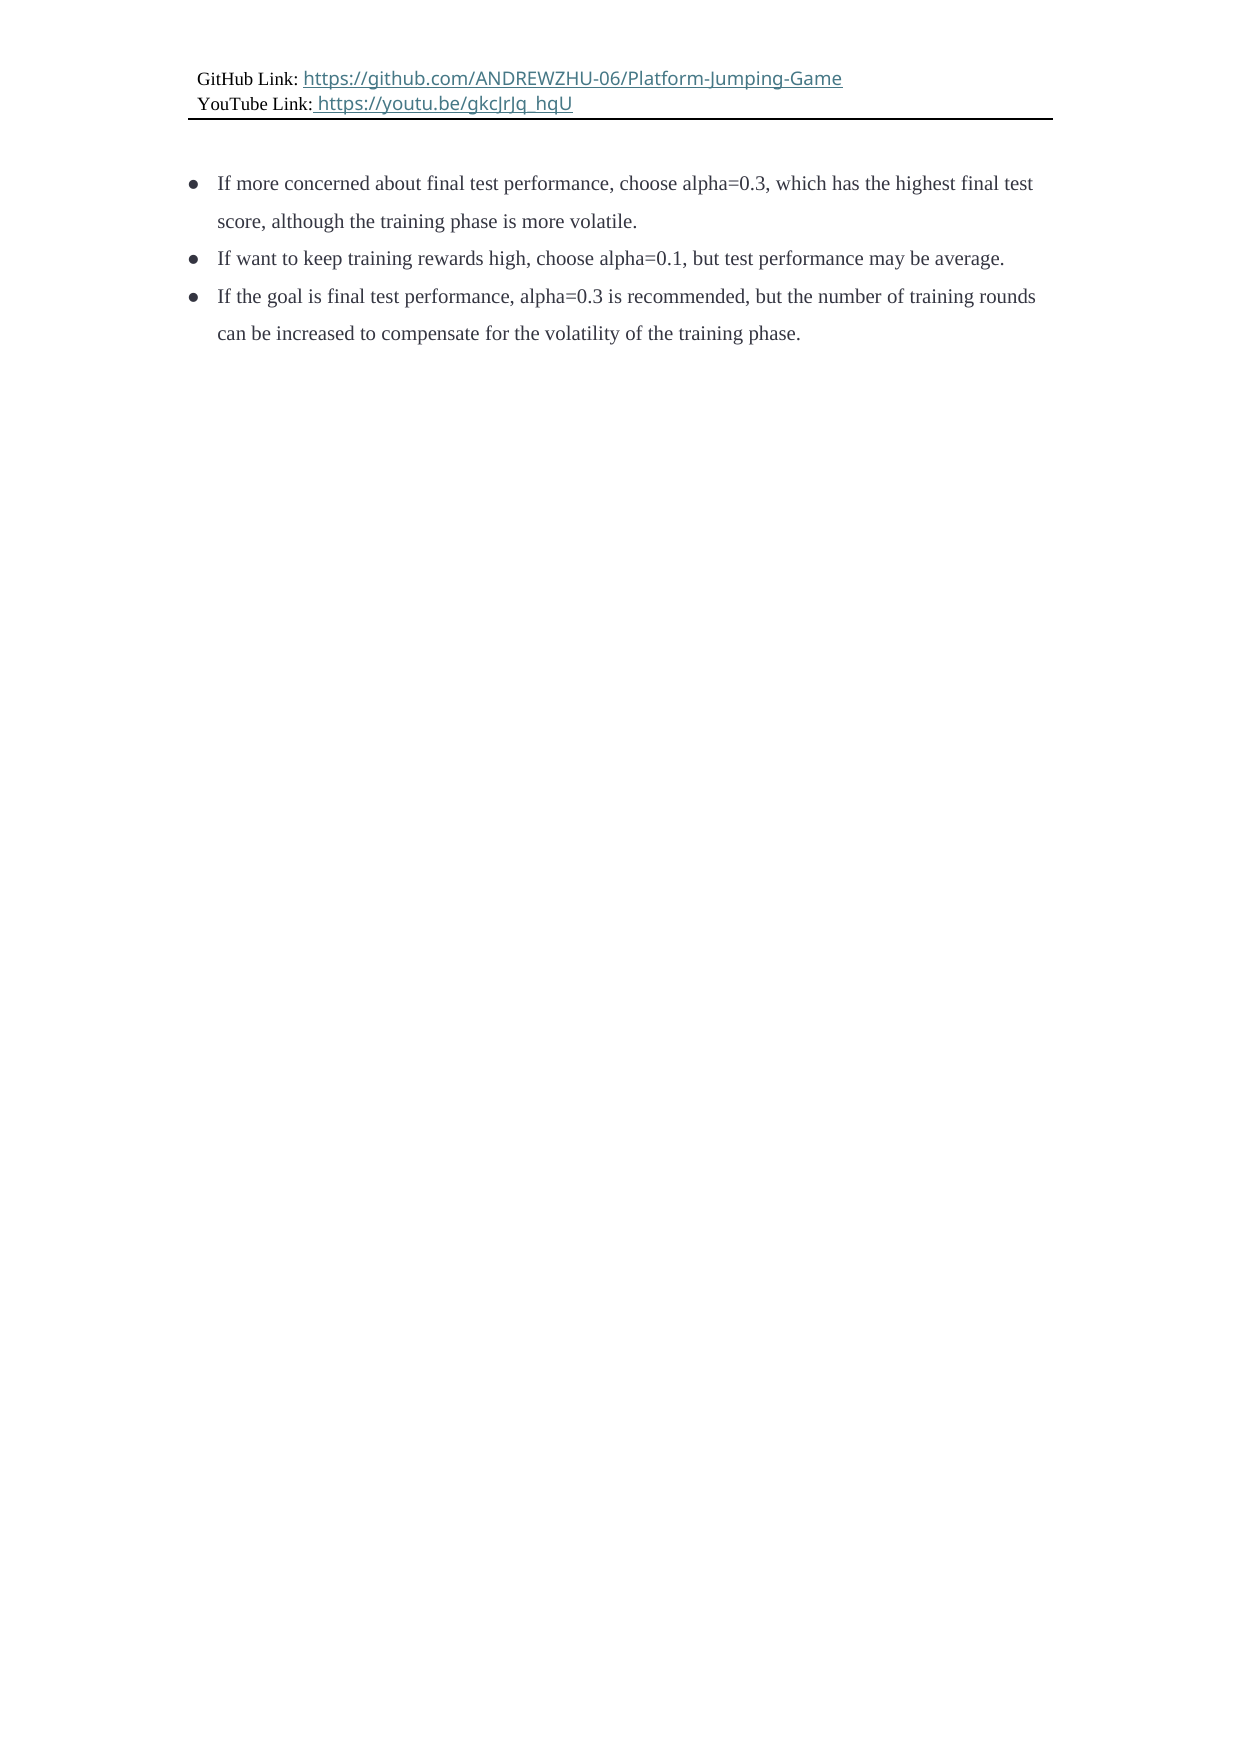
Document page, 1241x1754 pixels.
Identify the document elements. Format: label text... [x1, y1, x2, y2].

list If the goal is final test performance, alpha=0.3 is recommended, but the number of training rounds can be increased to compensate for the volatility of the training phase. [187, 277, 1053, 352]
list If want to keep training rewards high, choose alpha=0.1, but test performance may be average. [187, 239, 1053, 277]
list If more concerned about final test performance, choose alpha=0.3, which has the highest final test score, although the training phase is more volatile. [187, 164, 1053, 239]
